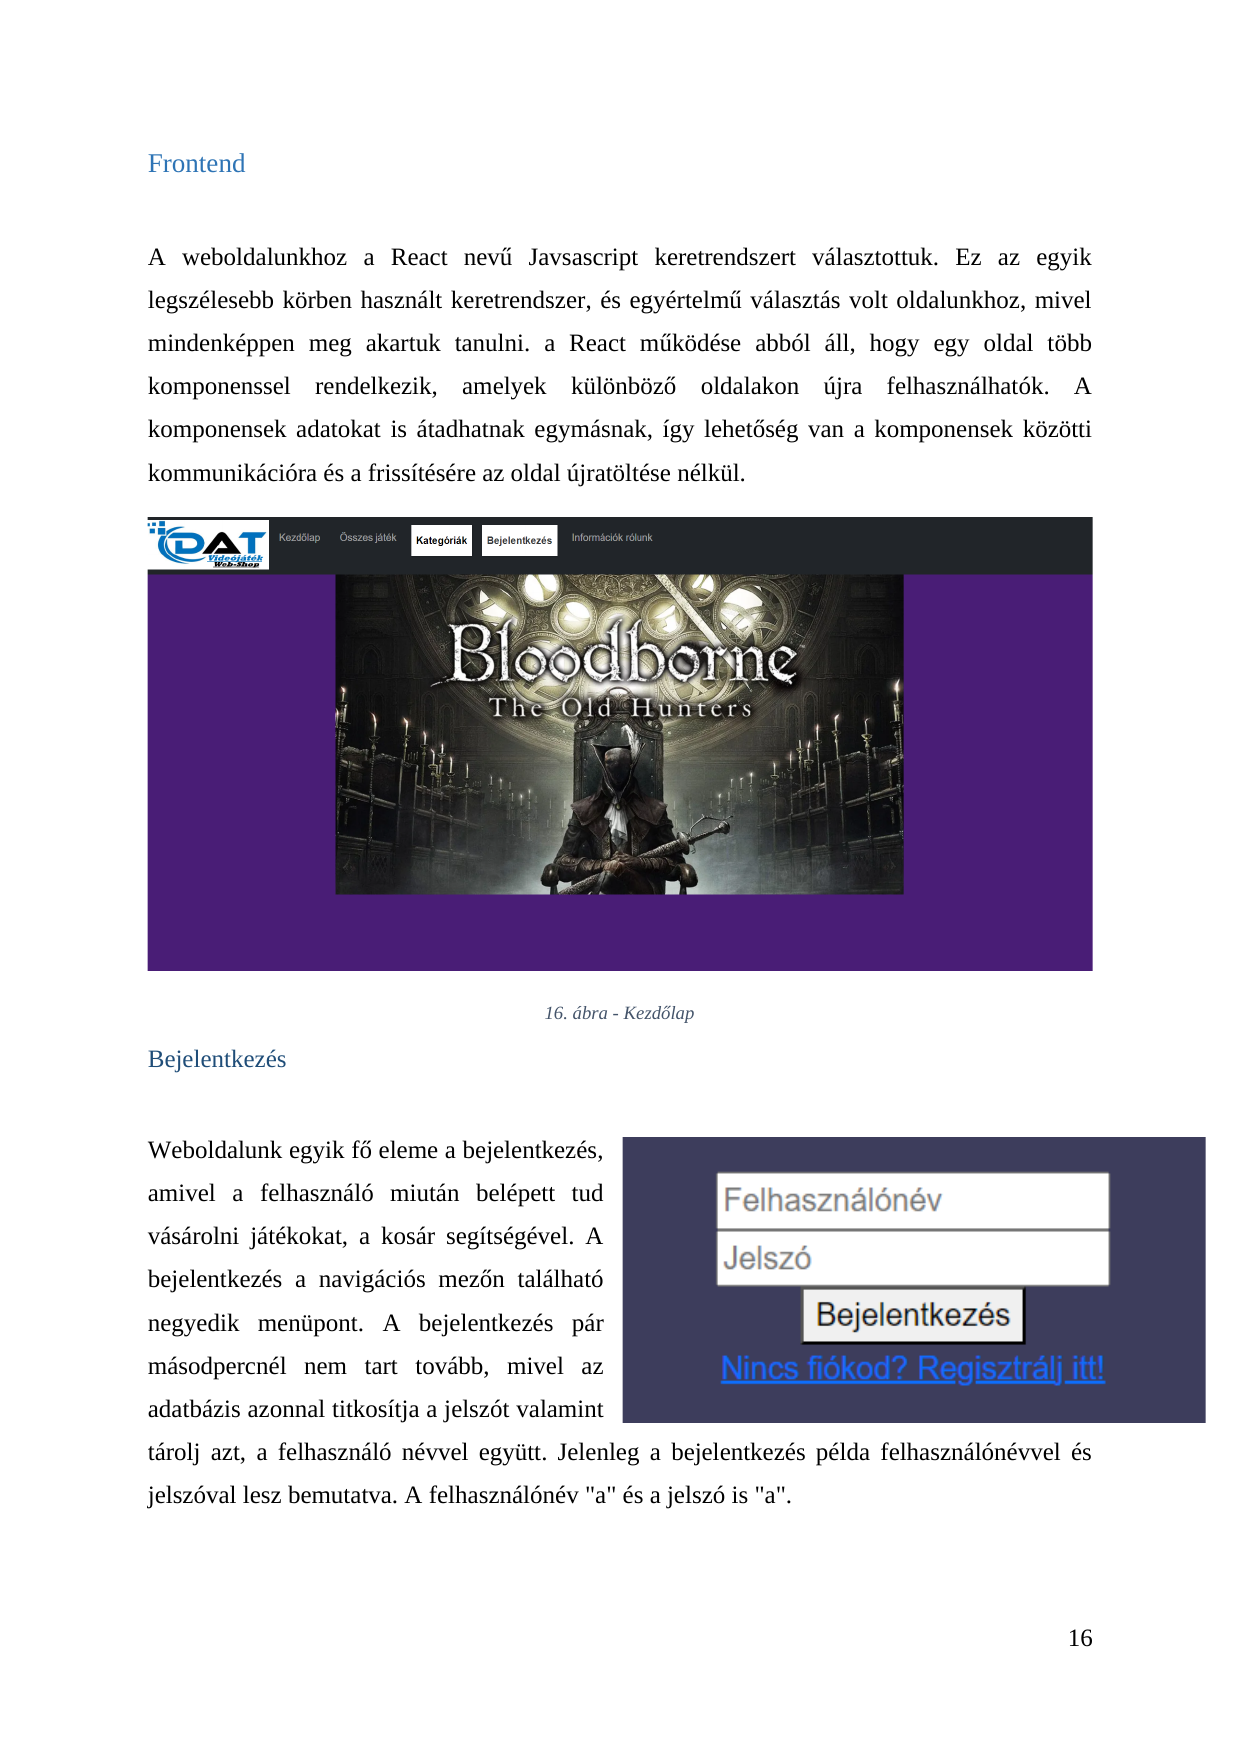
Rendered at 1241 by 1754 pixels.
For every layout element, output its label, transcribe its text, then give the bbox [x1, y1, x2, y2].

text A weboldalunkhoz a React nevű Javsascript keretrendszert választottuk. Ez az egyik legszélesebb körben használt keretrendszer, és egyértelmű választás volt oldalunkhoz, mivel mindenképpen meg akartuk tanulni. a React működése abból áll, hogy egy oldal több komponenssel rendelkezik, amelyek különböző oldalakon újra felhasználhatók. A komponensek adatokat is átadhatnak egymásnak, így lehetőség van a komponensek közötti kommunikációra és a frissítésére az oldal újratöltése nélkül. [148, 242, 1093, 486]
subtitle Bejelentkezés [148, 1044, 1093, 1073]
text . ábra - Kezdőlap [148, 1002, 1093, 1023]
picture [621, 1137, 1205, 1421]
subtitle Frontend [148, 148, 1093, 179]
picture [147, 517, 1093, 971]
